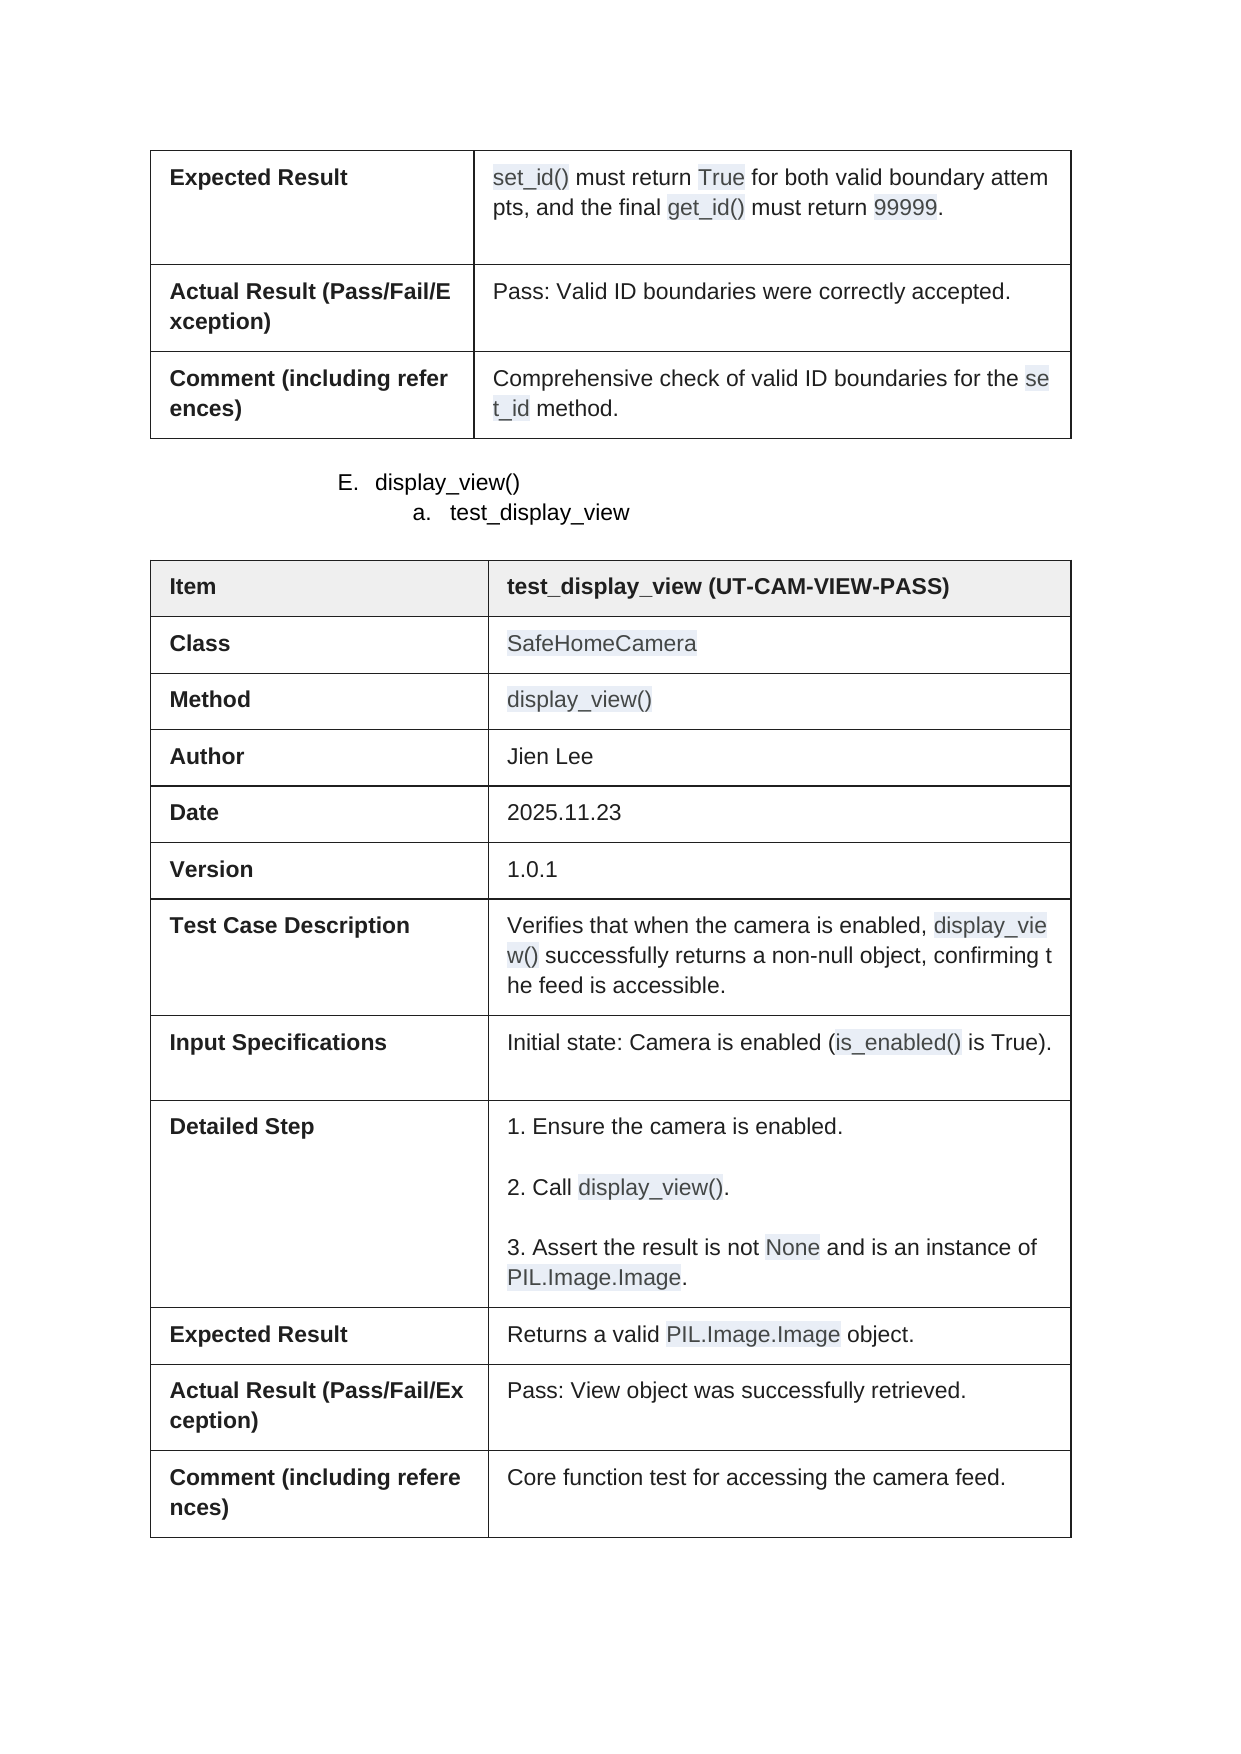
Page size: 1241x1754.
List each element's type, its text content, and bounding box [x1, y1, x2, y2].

table_cell Date [151, 787, 488, 842]
table_cell Author [151, 730, 488, 785]
table_header Item [151, 561, 488, 616]
table_cell Version [151, 843, 488, 898]
table_cell Input Specifications [151, 1016, 488, 1099]
table_cell SafeHomeCamera [489, 617, 1070, 672]
table_cell 1.0.1 [489, 843, 1070, 898]
table_cell Method [151, 674, 488, 729]
table_cell Comprehensive check of valid ID boundaries for the set_id method. [475, 352, 1070, 437]
table_cell Returns a valid PIL.Image.Image object. [489, 1308, 1070, 1363]
table_cell Actual Result (Pass/Fail/Exception) [151, 1365, 488, 1450]
table_cell Pass: View object was successfully retrieved. [489, 1365, 1070, 1450]
list test_display_view [412, 499, 1090, 556]
table_cell 1. Ensure the camera is enabled. 2. Call display_view(). 3. Assert the result is not None and is an instance of PIL.Image.Image. [489, 1101, 1070, 1307]
table_cell Class [151, 617, 488, 672]
list display_view() [337, 469, 1090, 495]
table_cell Expected Result [151, 1308, 488, 1363]
table_cell Detailed Step [151, 1101, 488, 1307]
table_cell Actual Result (Pass/Fail/Exception) [151, 265, 473, 351]
table_cell Comment (including references) [151, 352, 473, 437]
table_cell display_view() [489, 674, 1070, 729]
table_cell Comment (including references) [151, 1451, 488, 1537]
table_cell Expected Result [151, 151, 473, 264]
table_cell set_id() must return True for both valid boundary attempts, and the final get_id() must return 99999. [475, 151, 1070, 264]
table_cell Jien Lee [489, 730, 1070, 785]
table_cell Verifies that when the camera is enabled, display_view() successfully returns a non-null object, confirming the feed is accessible. [489, 900, 1070, 1015]
table_header test_display_view (UT-CAM-VIEW-PASS) [489, 561, 1070, 616]
table_cell Initial state: Camera is enabled (is_enabled() is True). [489, 1016, 1070, 1099]
table_cell Core function test for accessing the camera feed. [489, 1451, 1070, 1537]
table_cell Test Case Description [151, 900, 488, 1015]
table_cell 2025.11.23 [489, 787, 1070, 842]
table_cell Pass: Valid ID boundaries were correctly accepted. [475, 265, 1070, 351]
